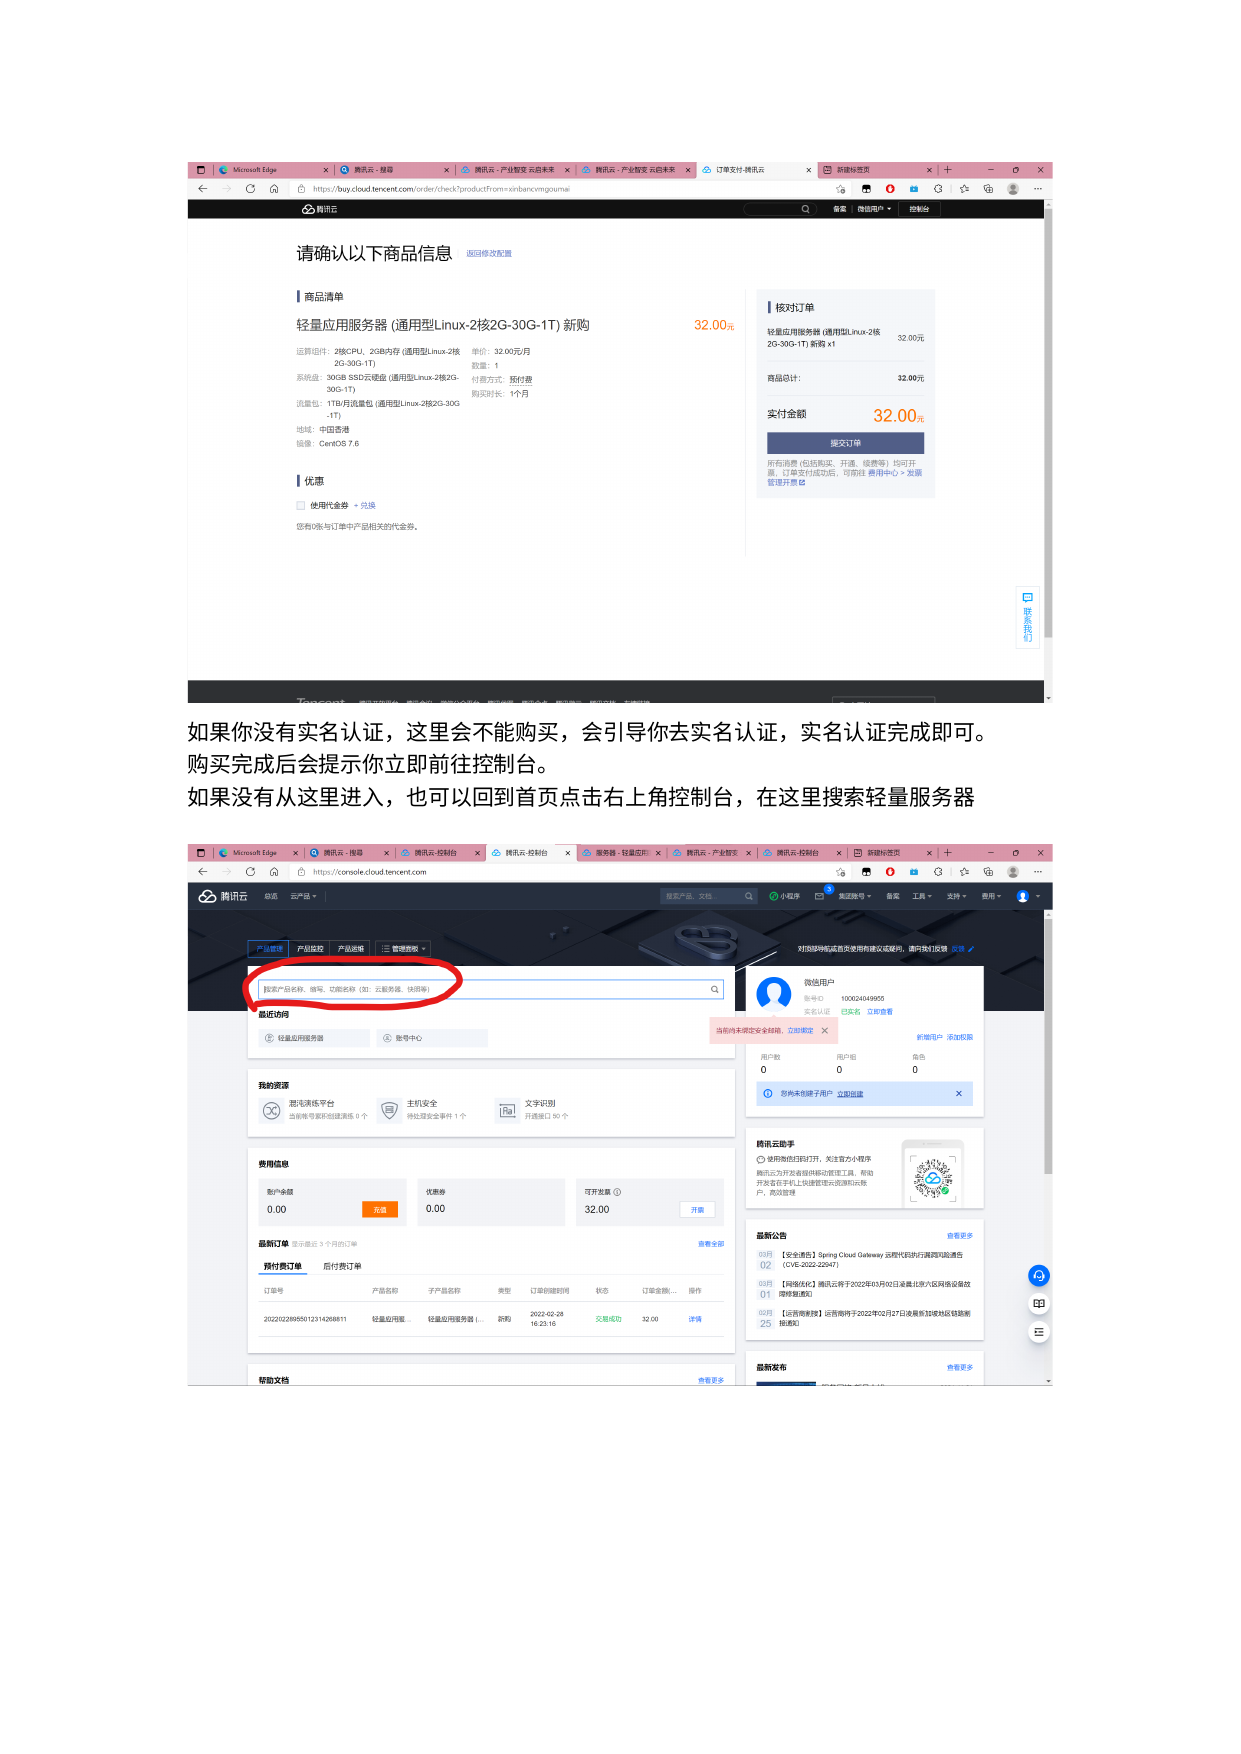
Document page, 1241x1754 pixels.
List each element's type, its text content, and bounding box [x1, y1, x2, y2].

picture [187, 162, 1053, 703]
text 如果你没有实名认证，这里会不能购买，会引导你去实名认证，实名认证完成即可。 [187, 714, 1053, 747]
picture [187, 844, 1053, 1386]
text 购买完成后会提示你立即前往控制台。 [187, 747, 1053, 779]
text 如果没有从这里进入，也可以回到首页点击右上角控制台，在这里搜索轻量服务器 [187, 779, 1053, 812]
